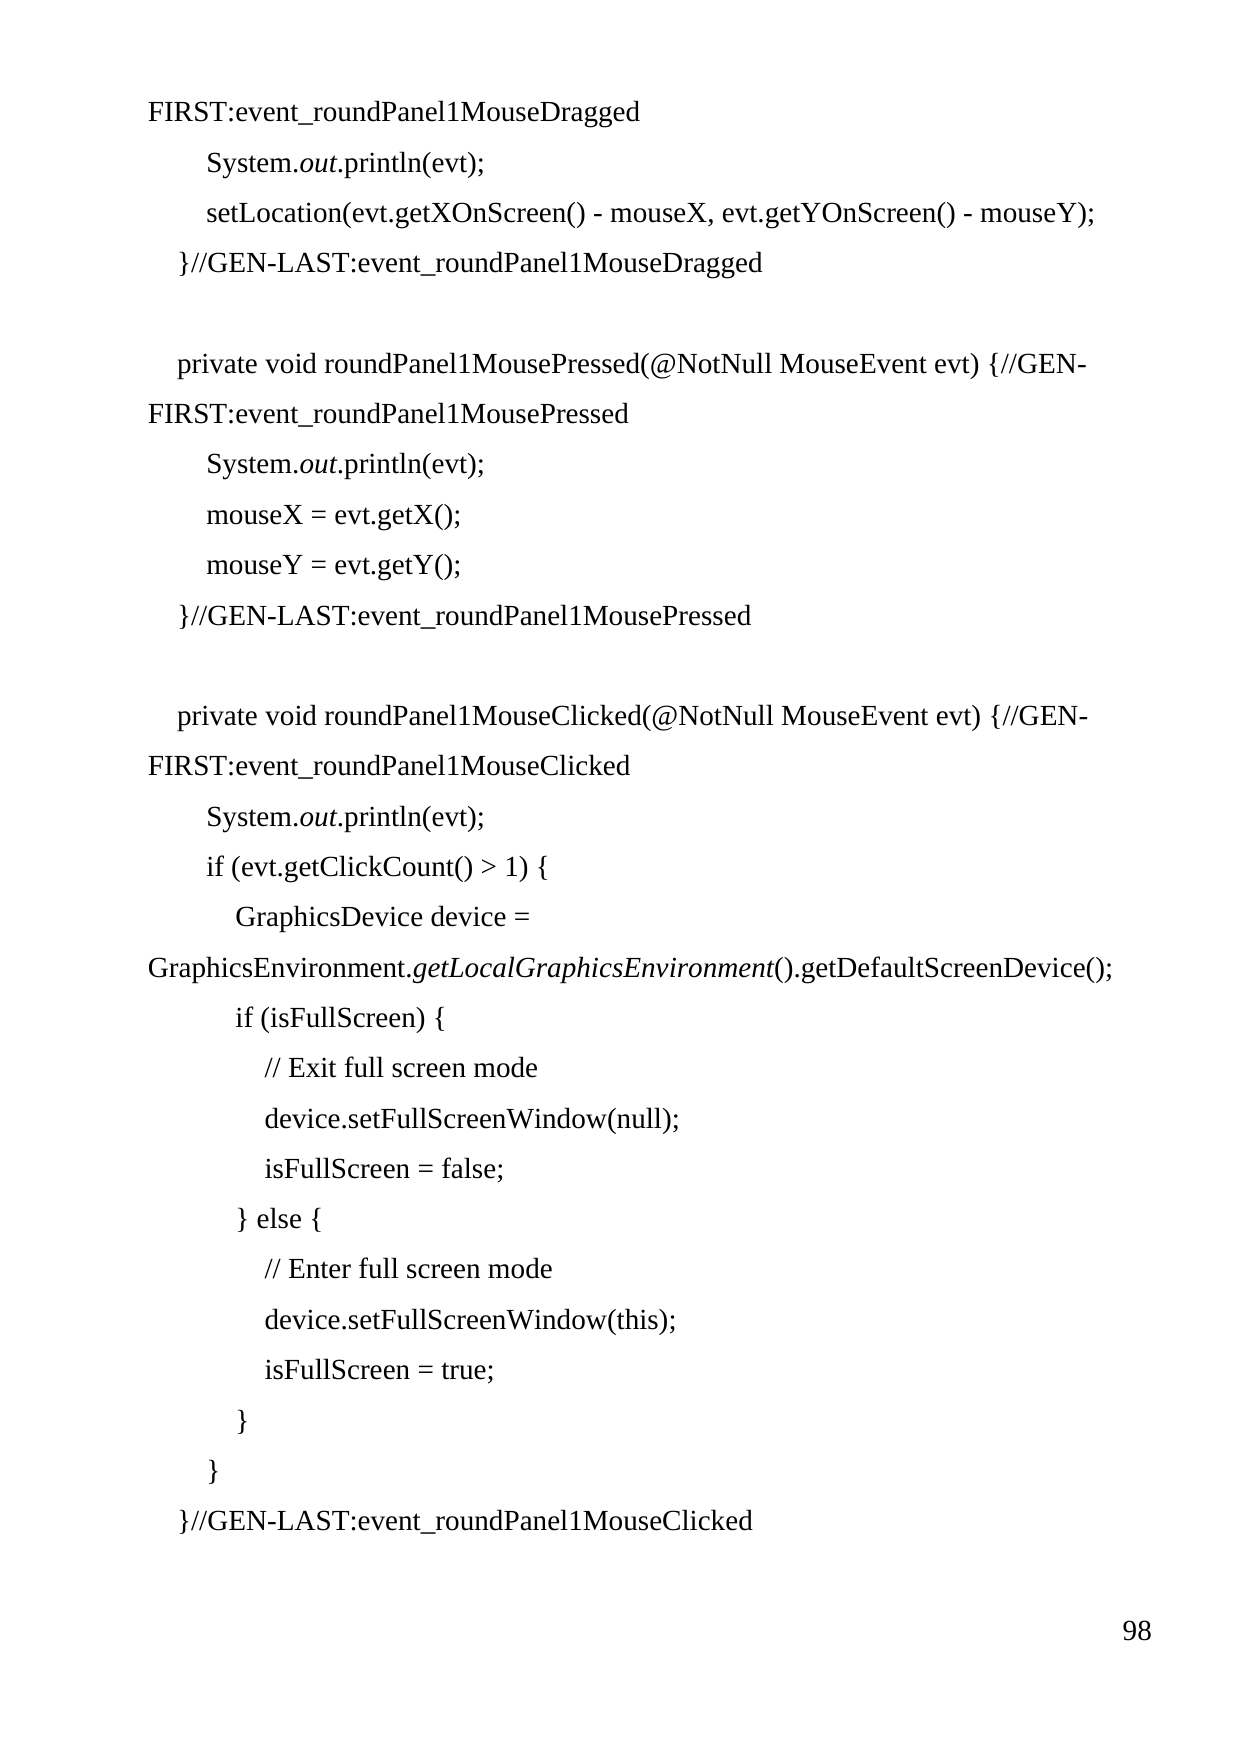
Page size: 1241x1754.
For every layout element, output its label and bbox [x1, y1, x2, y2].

text [148, 94, 1152, 1587]
